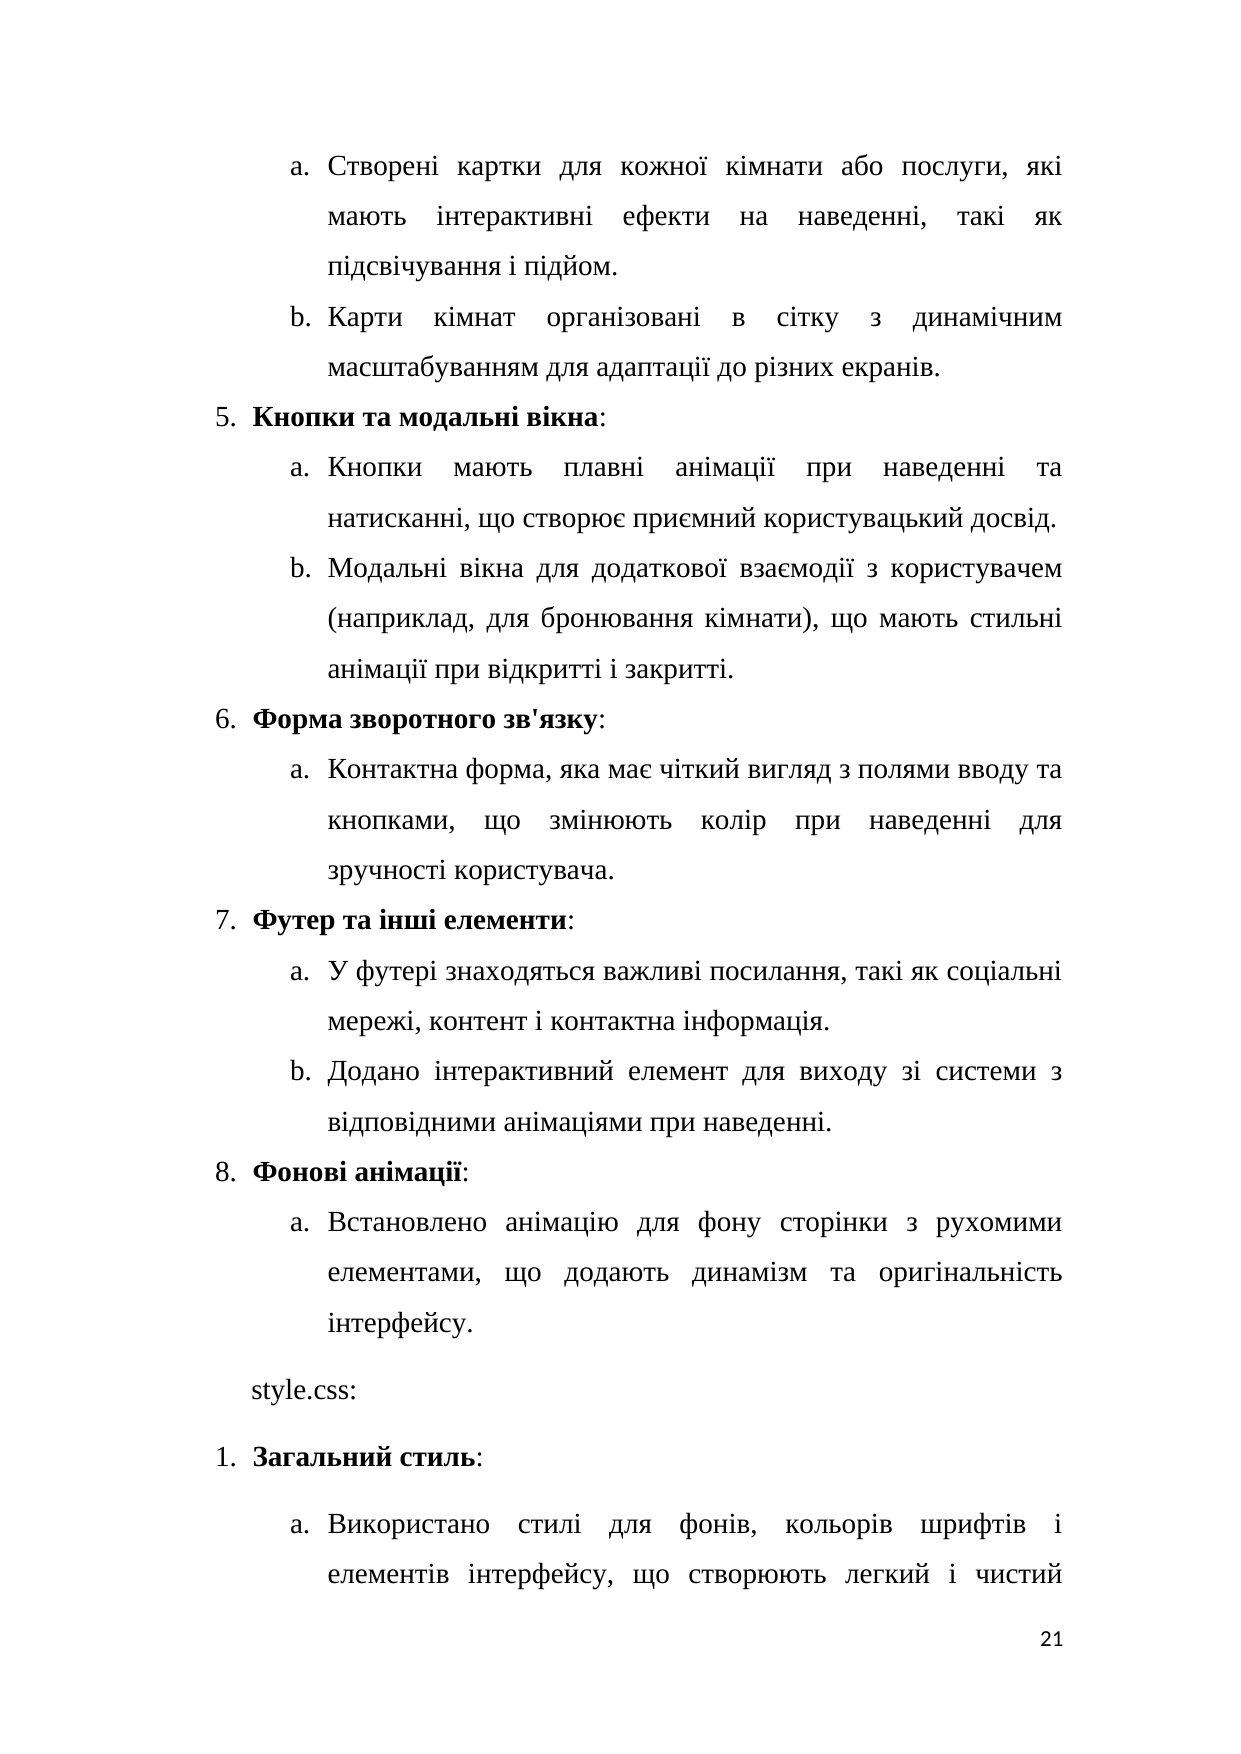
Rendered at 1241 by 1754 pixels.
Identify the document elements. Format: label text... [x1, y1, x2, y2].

list Загальний стиль: [215, 1439, 1063, 1472]
list Встановлено анімацію для фону сторінки з рухомими елементами, що додають динамізм та оригінальність інтерфейсу. [290, 1204, 1063, 1338]
list Форма зворотного зв'язку: [215, 701, 1063, 735]
list Кнопки мають плавні анімації при наведенні та натисканні, що створює приємний користувацький досвід. [290, 449, 1063, 533]
list Додано інтерактивний елемент для виходу зі системи з відповідними анімаціями при наведенні. [290, 1053, 1063, 1137]
list Модальні вікна для додаткової взаємодії з користувачем (наприклад, для бронювання кімнати), що мають стильні анімації при відкритті і закритті. [290, 550, 1063, 684]
list У футері знаходяться важливі посилання, такі як соціальні мережі, контент і контактна інформація. [290, 953, 1063, 1037]
text style.css: [177, 1372, 1063, 1405]
list Створені картки для кожної кімнати або послуги, які мають інтерактивні ефекти на наведенні, такі як підсвічування і підйом. [290, 148, 1063, 282]
list Футер та інші елементи: [215, 902, 1063, 936]
list Фонові анімації: [215, 1154, 1063, 1187]
list Карти кімнат організовані в сітку з динамічним масштабуванням для адаптації до різних екранів. [290, 299, 1063, 382]
list Кнопки та модальні вікна: [215, 399, 1063, 433]
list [290, 1506, 1063, 1590]
list Контактна форма, яка має чіткий вигляд з полями вводу та кнопками, що змінюють колір при наведенні для зручності користувача. [290, 751, 1063, 886]
